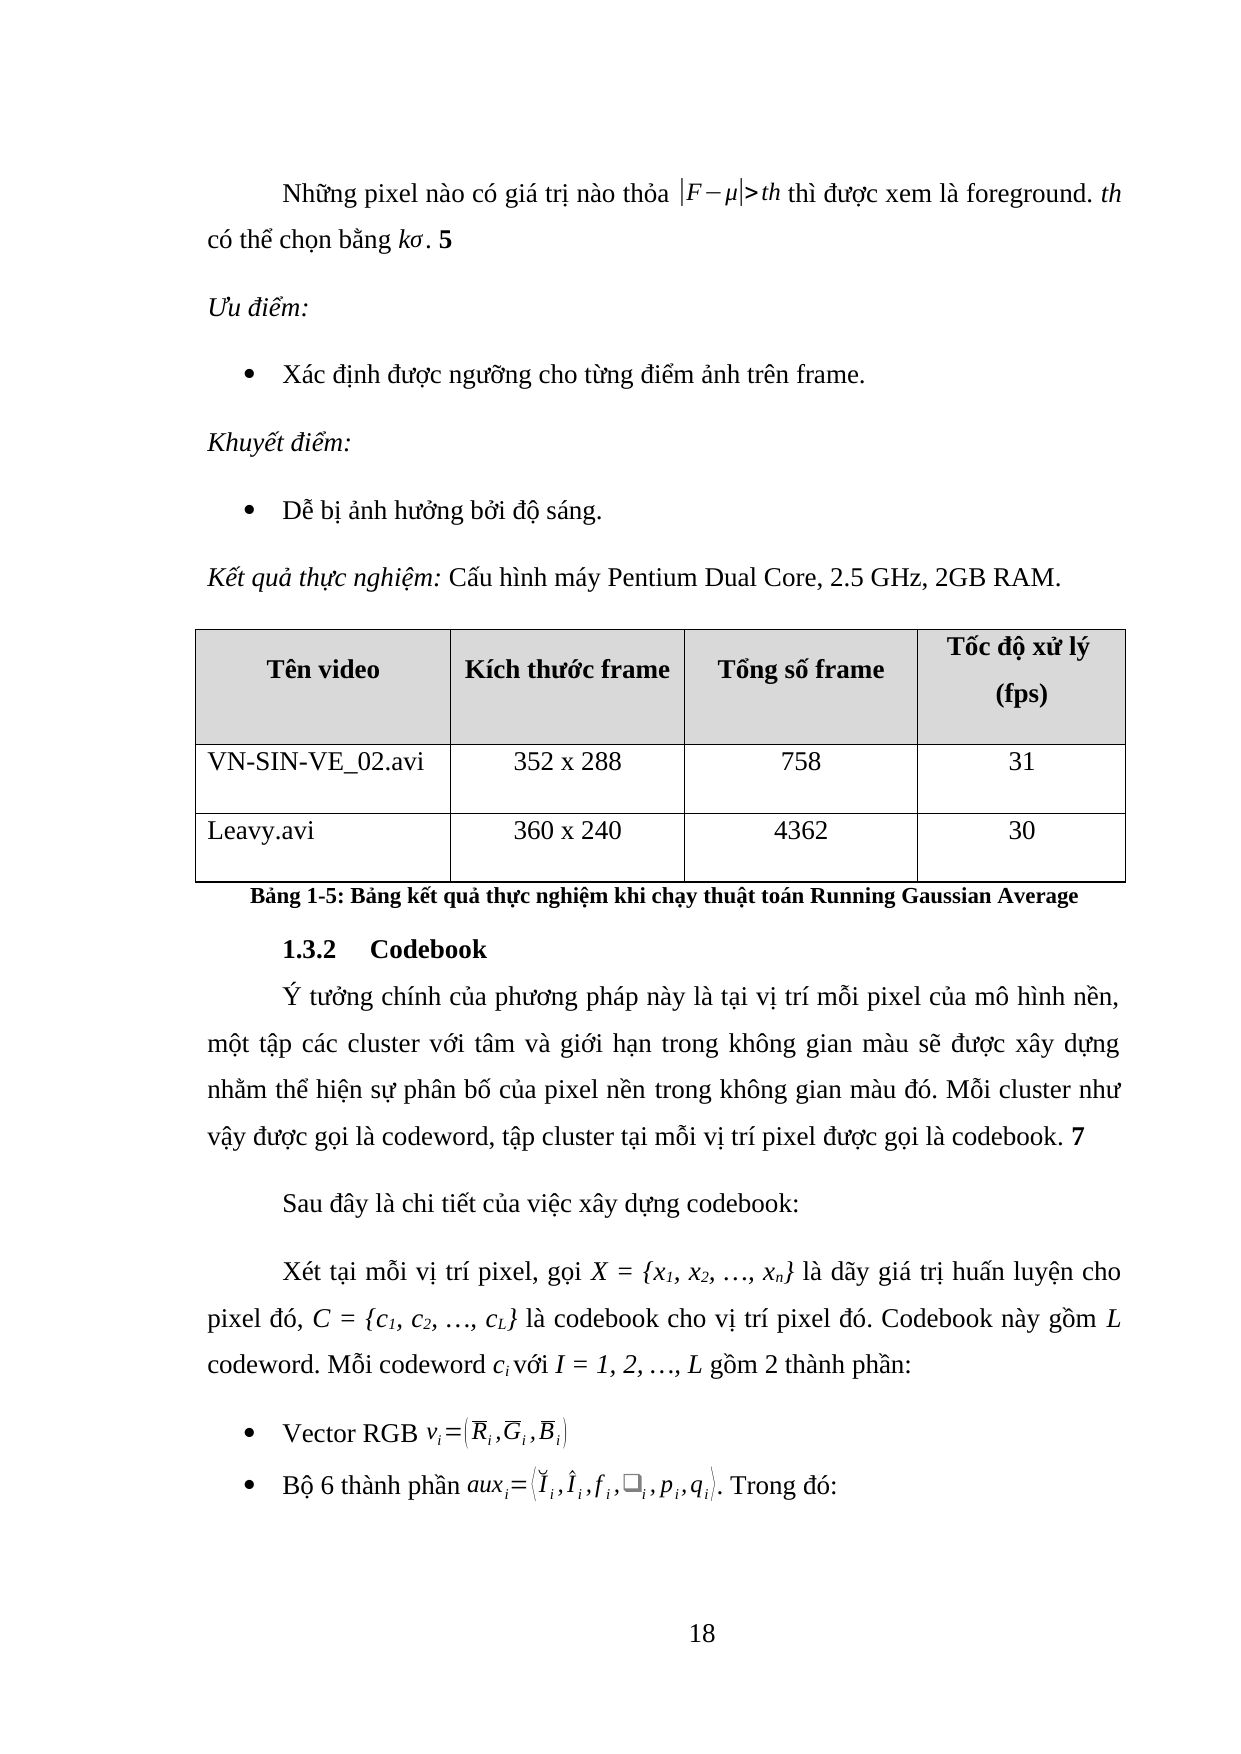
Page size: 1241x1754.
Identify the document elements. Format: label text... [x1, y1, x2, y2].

table_header Tốc độ xử lý (fps) [918, 630, 1125, 744]
text Khuyết điểm: [207, 426, 1122, 457]
list Vector RGB [244, 1416, 1122, 1451]
subtitle Codebook [282, 933, 1122, 964]
table_header Tổng số frame [685, 630, 917, 744]
table_cell 360 x 240 [451, 814, 684, 881]
text Kết quả thực nghiệm: Cấu hình máy Pentium Dual Core, 2.5 GHz, 2GB RAM. [207, 562, 1122, 593]
table_header Kích thước frame [451, 630, 684, 744]
table_cell 352 x 288 [451, 745, 684, 813]
text Sau đây là chi tiết của việc xây dựng codebook: [207, 1188, 1122, 1219]
text Những pixel nào có giá trị nào thỏa thì được xem là foreground. th có thể chọn bằng k. [207, 177, 1122, 255]
list Dễ bị ảnh hưởng bởi độ sáng. [244, 494, 1122, 525]
table_cell Leavy.avi [196, 814, 450, 881]
text Ưu điểm: [207, 291, 1122, 322]
table_cell VN-SIN-VE_02.avi [196, 745, 450, 813]
list Bộ 6 thành phần . Trong đó: [244, 1466, 1122, 1504]
text Xét tại mỗi vị trí pixel, gọi X = {x1, x2, …, xn} là dãy giá trị huấn luyện cho pixel đó, C = {c1, c2, …, cL} là codebook cho vị trí pixel đó. Codebook này gồm L codeword. Mỗi codeword ci với I = 1, 2, …, L gồm 2 thành phần: [207, 1255, 1122, 1379]
table_cell 30 [918, 814, 1125, 881]
table_cell 31 [918, 745, 1125, 813]
table_cell 758 [685, 745, 917, 813]
list Xác định được ngưỡng cho từng điểm ảnh trên frame. [244, 359, 1122, 390]
text Ý tưởng chính của phương pháp này là tại vị trí mỗi pixel của mô hình nền, một tập các cluster với tâm và giới hạn trong không gian màu sẽ được xây dựng nhằm thể hiện sự phân bố của pixel nền trong không gian màu đó. Mỗi cluster như vậy được gọi là codeword, tập cluster tại mỗi vị trí pixel được gọi là codebook. [207, 980, 1122, 1151]
table_cell 4362 [685, 814, 917, 881]
table_header Tên video [196, 630, 450, 744]
